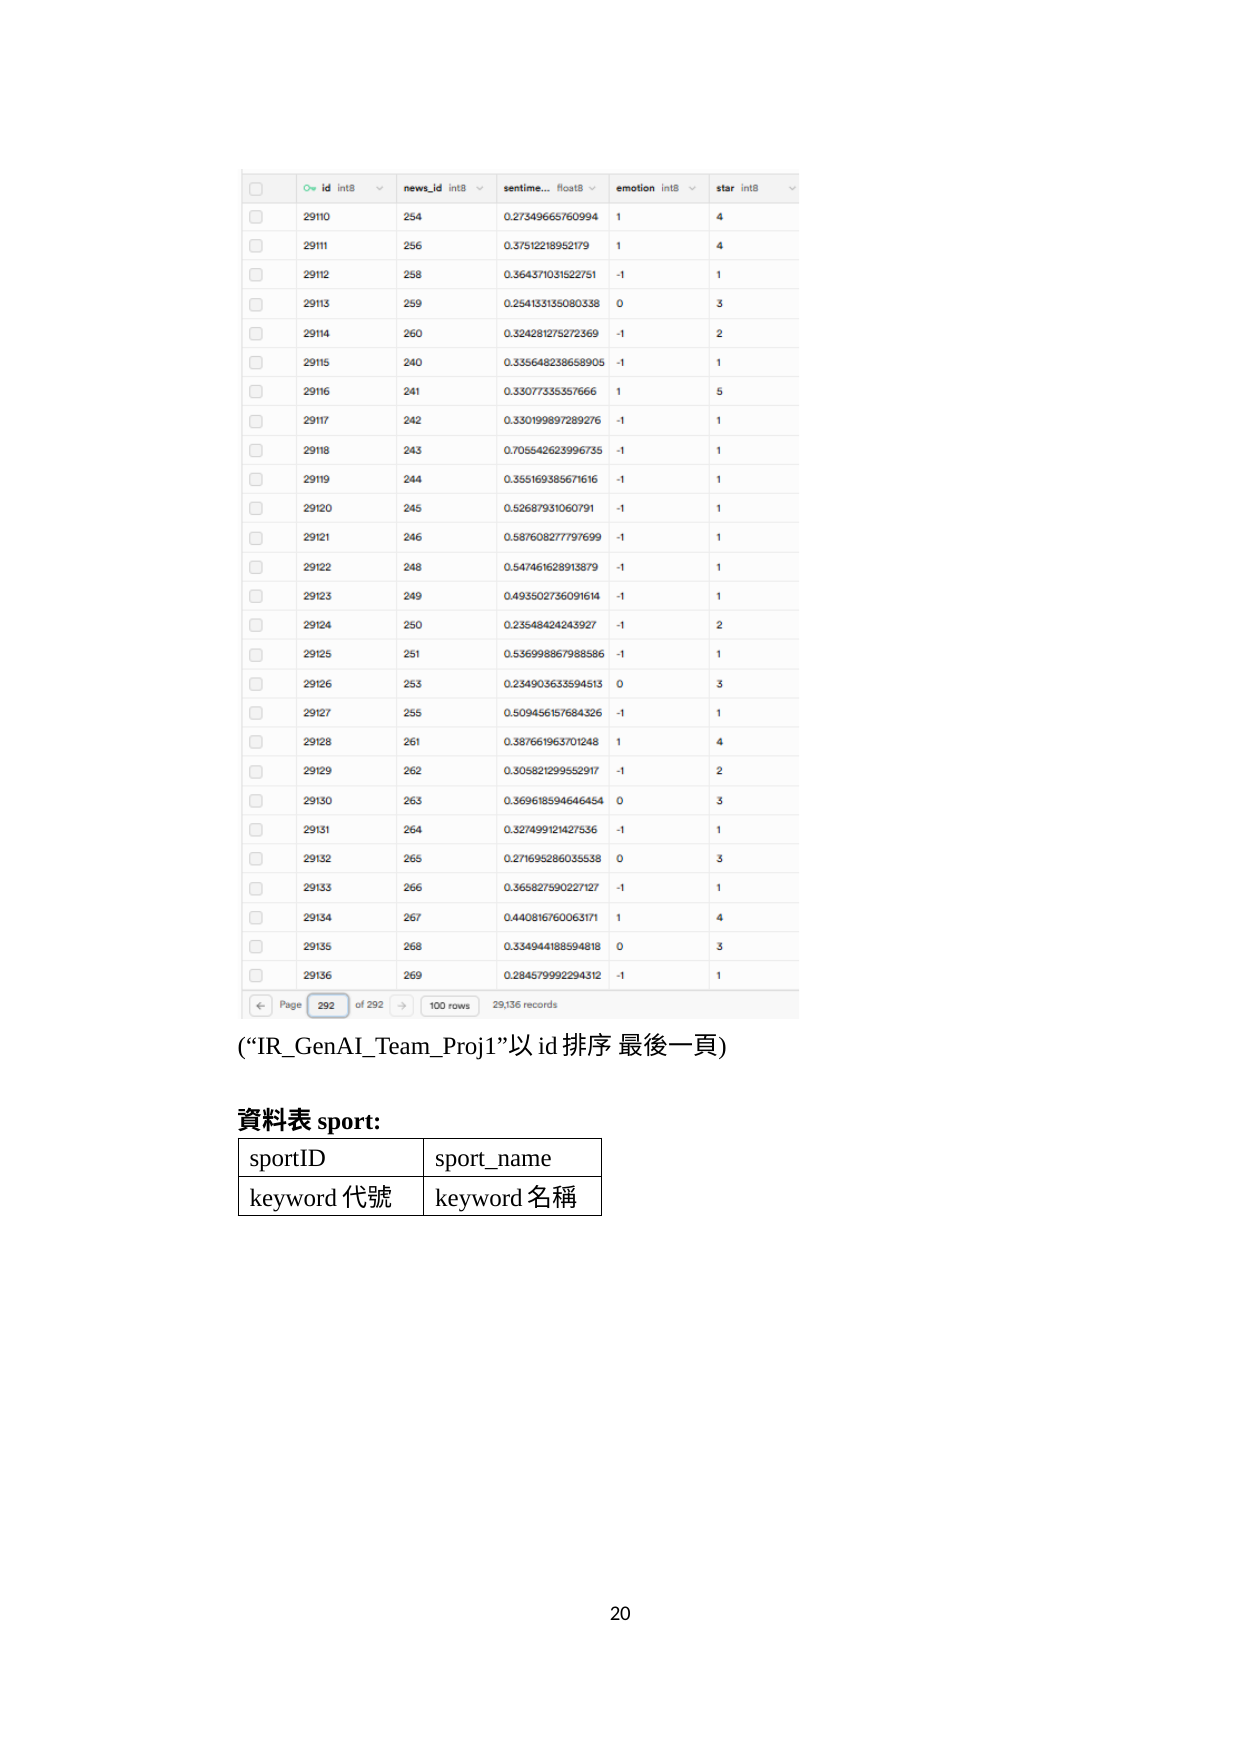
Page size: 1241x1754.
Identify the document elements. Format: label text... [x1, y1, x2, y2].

list (“IR_GenAI_Team_Proj1”以id排序 最後一頁) [237, 1025, 1053, 1062]
table_cell keyword名稱 [424, 1177, 601, 1214]
list 資料表sport: [237, 1100, 1053, 1137]
table_cell keyword代號 [239, 1177, 423, 1214]
picture [237, 169, 800, 1019]
table_header sport_name [424, 1139, 601, 1176]
table_header sportID [239, 1139, 423, 1176]
